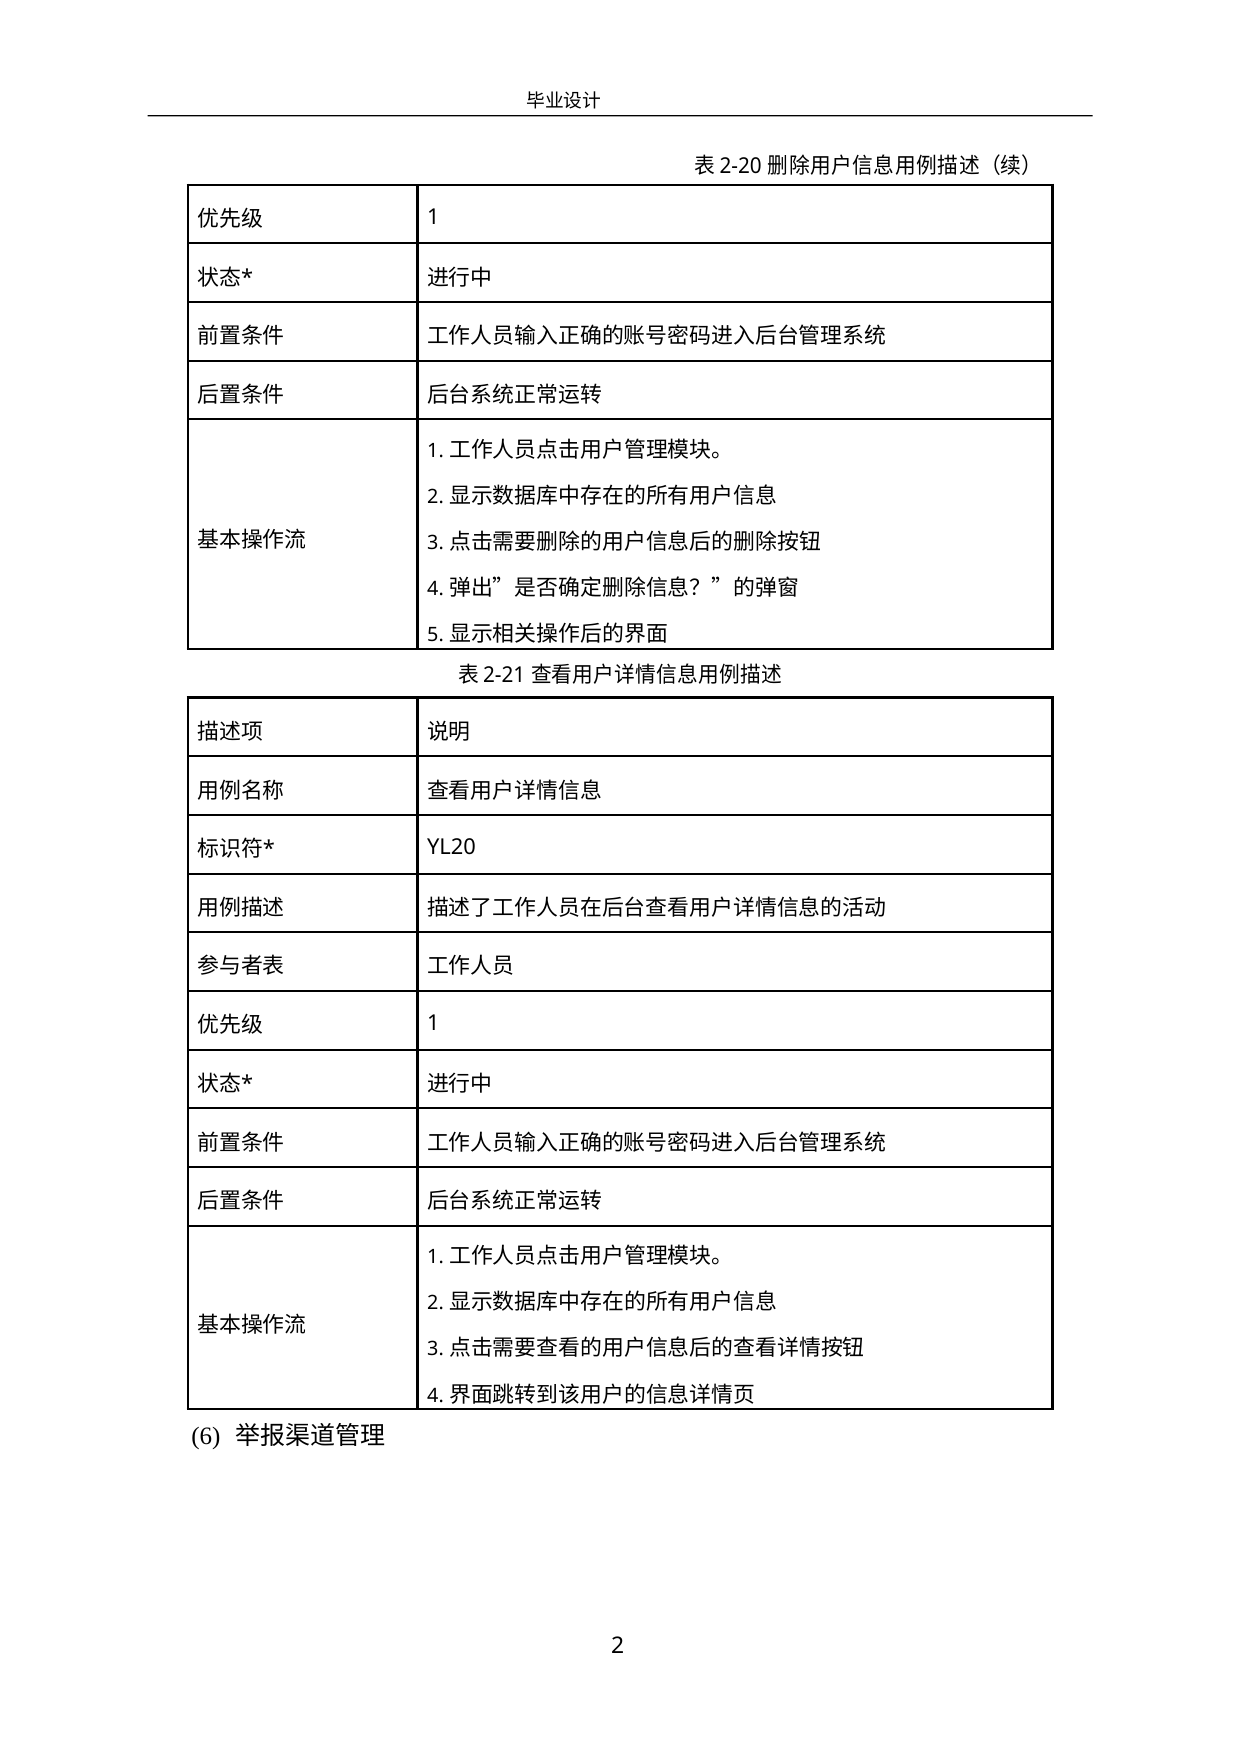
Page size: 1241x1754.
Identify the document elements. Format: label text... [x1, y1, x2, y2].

table_cell 工作人员点击用户管理模块。 显示数据库中存在的所有用户信息 点击需要删除的用户信息后的删除按钮 弹出”是否确定删除信息？”的弹窗 显示相关操作后的界面 [419, 420, 1051, 648]
table_cell 后置条件 [189, 1168, 416, 1225]
text 表 2-21 查看用户详情信息用例描述 [135, 657, 1104, 689]
table_cell 基本操作流 [189, 420, 416, 648]
table_cell 基本操作流 [189, 1227, 416, 1408]
table_header 说明 [419, 699, 1051, 755]
table_cell 前置条件 [189, 1109, 416, 1166]
table_cell 工作人员 [419, 933, 1051, 990]
table_cell 进行中 [419, 1051, 1051, 1107]
table_cell 描述了工作人员在后台查看用户详情信息的活动 [419, 875, 1051, 931]
table_cell 用例名称 [189, 757, 416, 814]
table_header 描述项 [189, 699, 416, 755]
table_cell 优先级 [189, 992, 416, 1048]
table_cell 用例描述 [189, 875, 416, 931]
table_cell 状态* [189, 1051, 416, 1107]
table_cell 1 [419, 992, 1051, 1048]
table_cell 标识符* [189, 816, 416, 872]
table_cell 状态* [189, 244, 416, 301]
table_cell 进行中 [419, 244, 1051, 301]
table_cell 后置条件 [189, 362, 416, 418]
table_cell 后台系统正常运转 [419, 362, 1051, 418]
table_cell 后台系统正常运转 [419, 1168, 1051, 1225]
table_cell 前置条件 [189, 303, 416, 359]
table_header 优先级 [189, 186, 416, 242]
list 举报渠道管理 [191, 1416, 1146, 1452]
text 表 2-20 删除用户信息用例描述（续） [694, 148, 1146, 180]
table_cell 工作人员输入正确的账号密码进入后台管理系统 [419, 303, 1051, 359]
table_cell YL20 [419, 816, 1051, 872]
table_cell 参与者表 [189, 933, 416, 990]
table_cell 工作人员点击用户管理模块。 显示数据库中存在的所有用户信息 点击需要查看的用户信息后的查看详情按钮 界面跳转到该用户的信息详情页 [419, 1227, 1051, 1408]
table_cell 工作人员输入正确的账号密码进入后台管理系统 [419, 1109, 1051, 1166]
table_cell 查看用户详情信息 [419, 757, 1051, 814]
table_header 1 [419, 186, 1051, 242]
